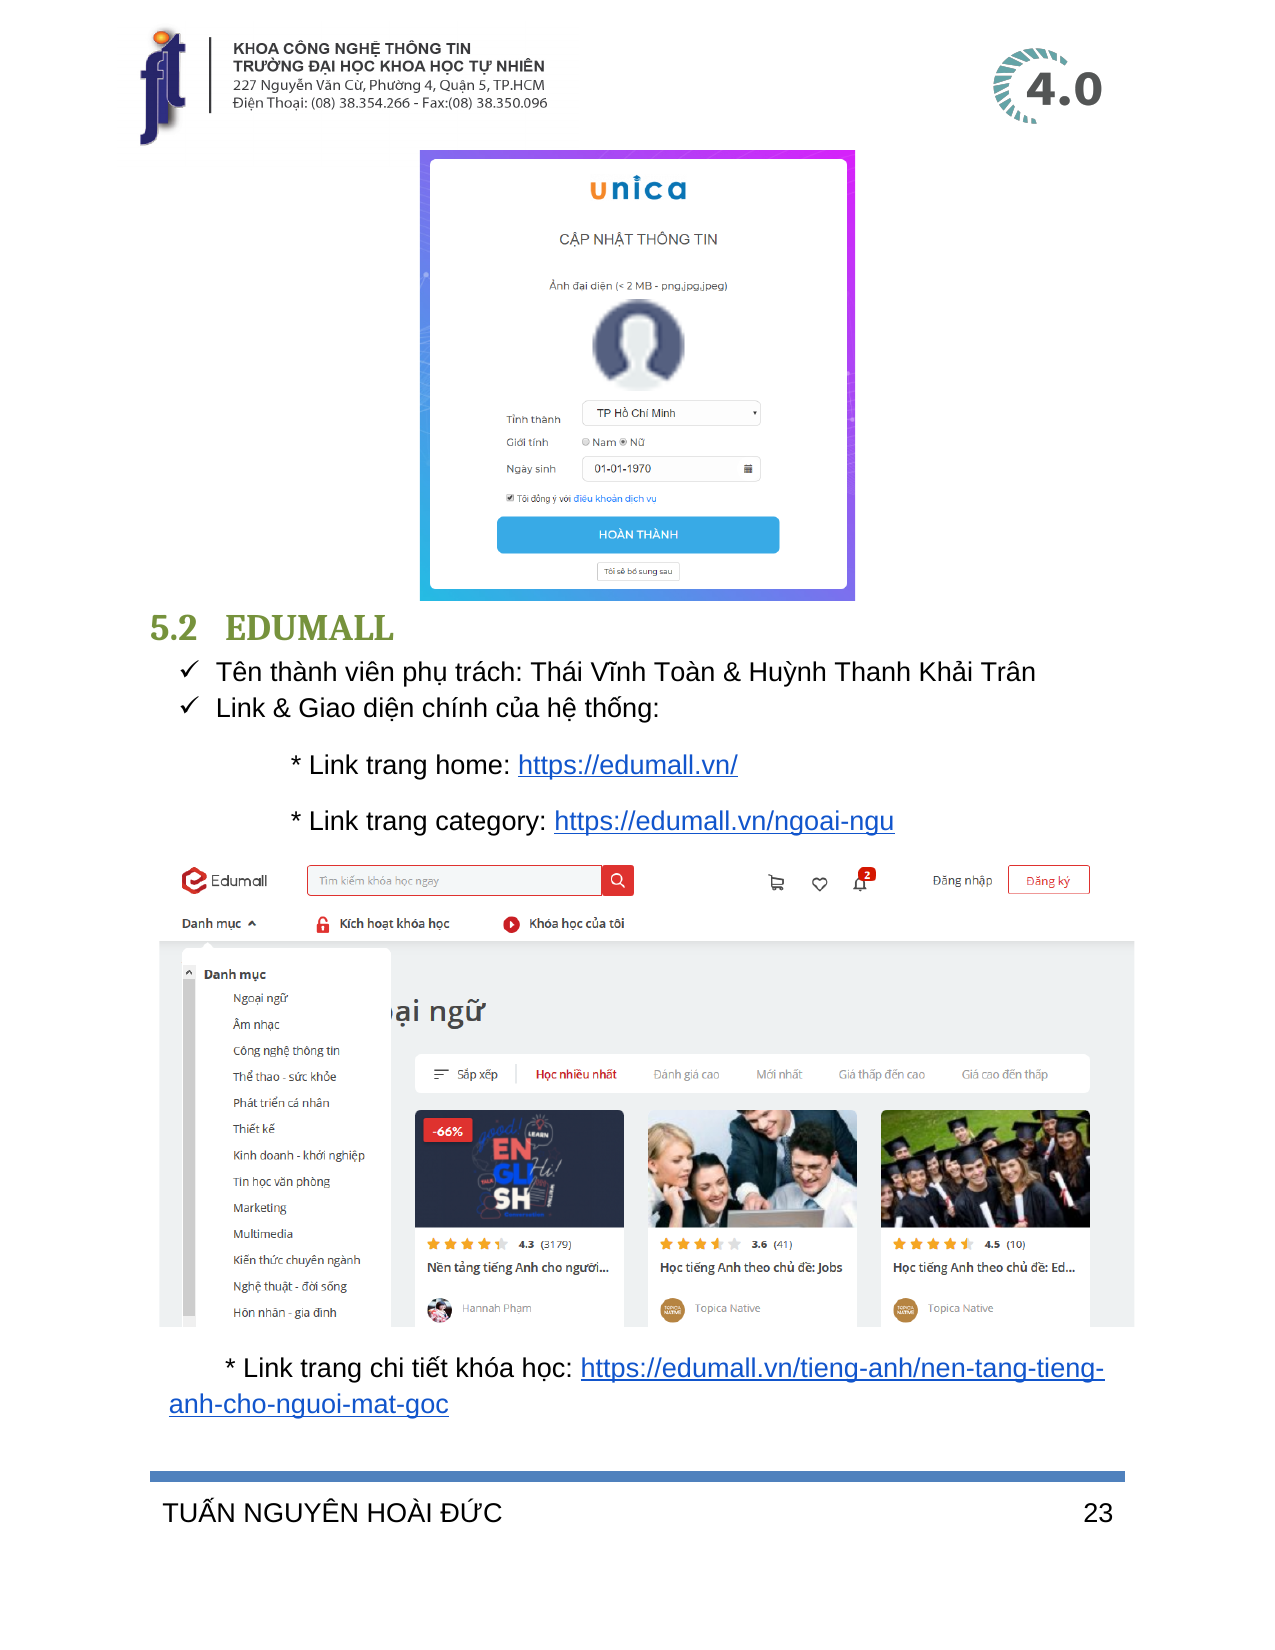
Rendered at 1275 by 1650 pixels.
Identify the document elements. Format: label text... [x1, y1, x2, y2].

list Link & Giao diện chính của hệ thống: [178, 692, 1125, 723]
text * Link trang category: https://edumall.vn/ngoai-ngu [216, 805, 1125, 837]
list Tên thành viên phụ trách: Thái Vĩnh Toàn & Huỳnh Thanh Khải Trân [178, 656, 1125, 687]
text * Link trang chi tiết khóa học: https://edumall.vn/tieng-anh/nen-tang-tieng-anh-cho-nguoi-mat-goc [169, 1352, 1125, 1419]
picture [985, 41, 1108, 127]
picture [159, 862, 1135, 1327]
subtitle EDUMALL [150, 606, 1125, 649]
picture [117, 21, 856, 601]
text * Link trang home: https://edumall.vn/ [216, 749, 1125, 780]
